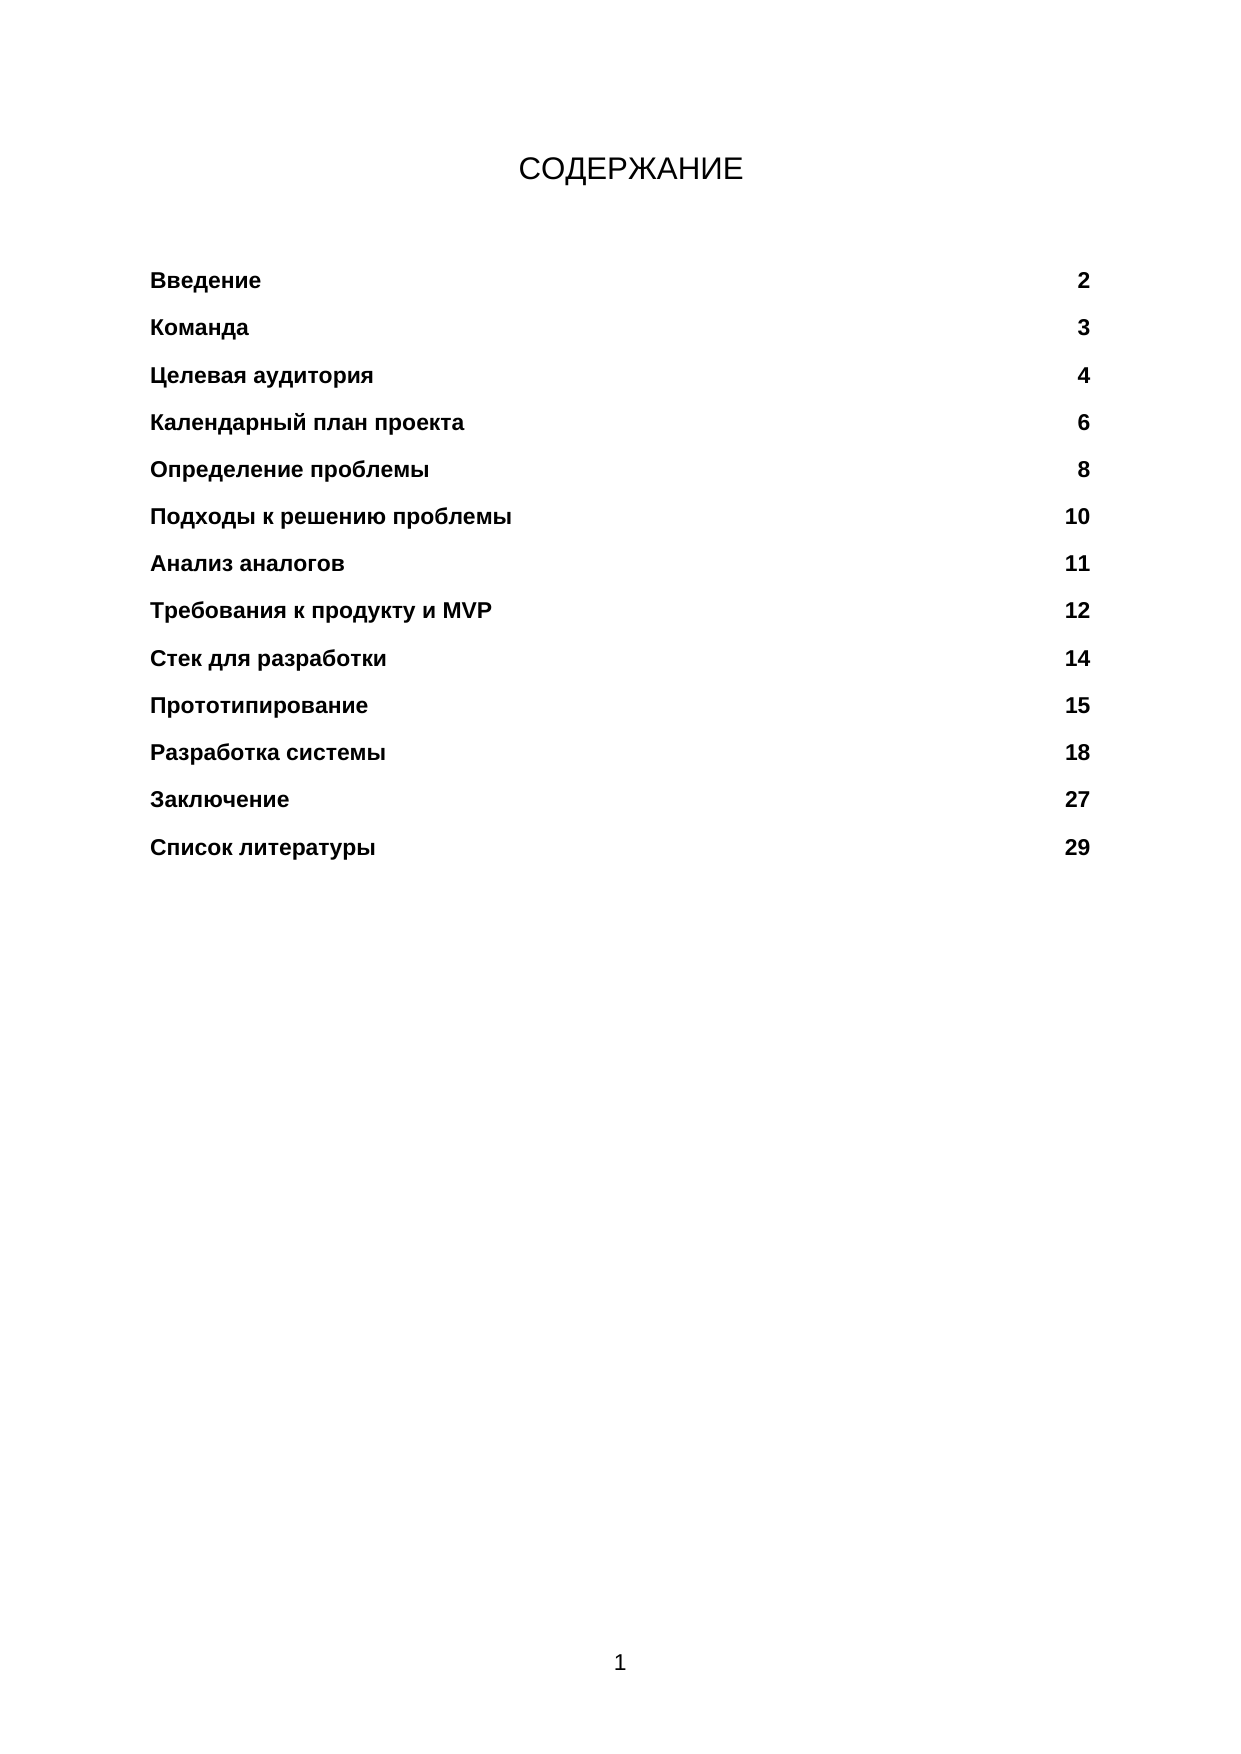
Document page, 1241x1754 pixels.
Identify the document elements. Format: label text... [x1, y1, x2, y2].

text СОДЕРЖАНИЕ [150, 150, 1090, 186]
